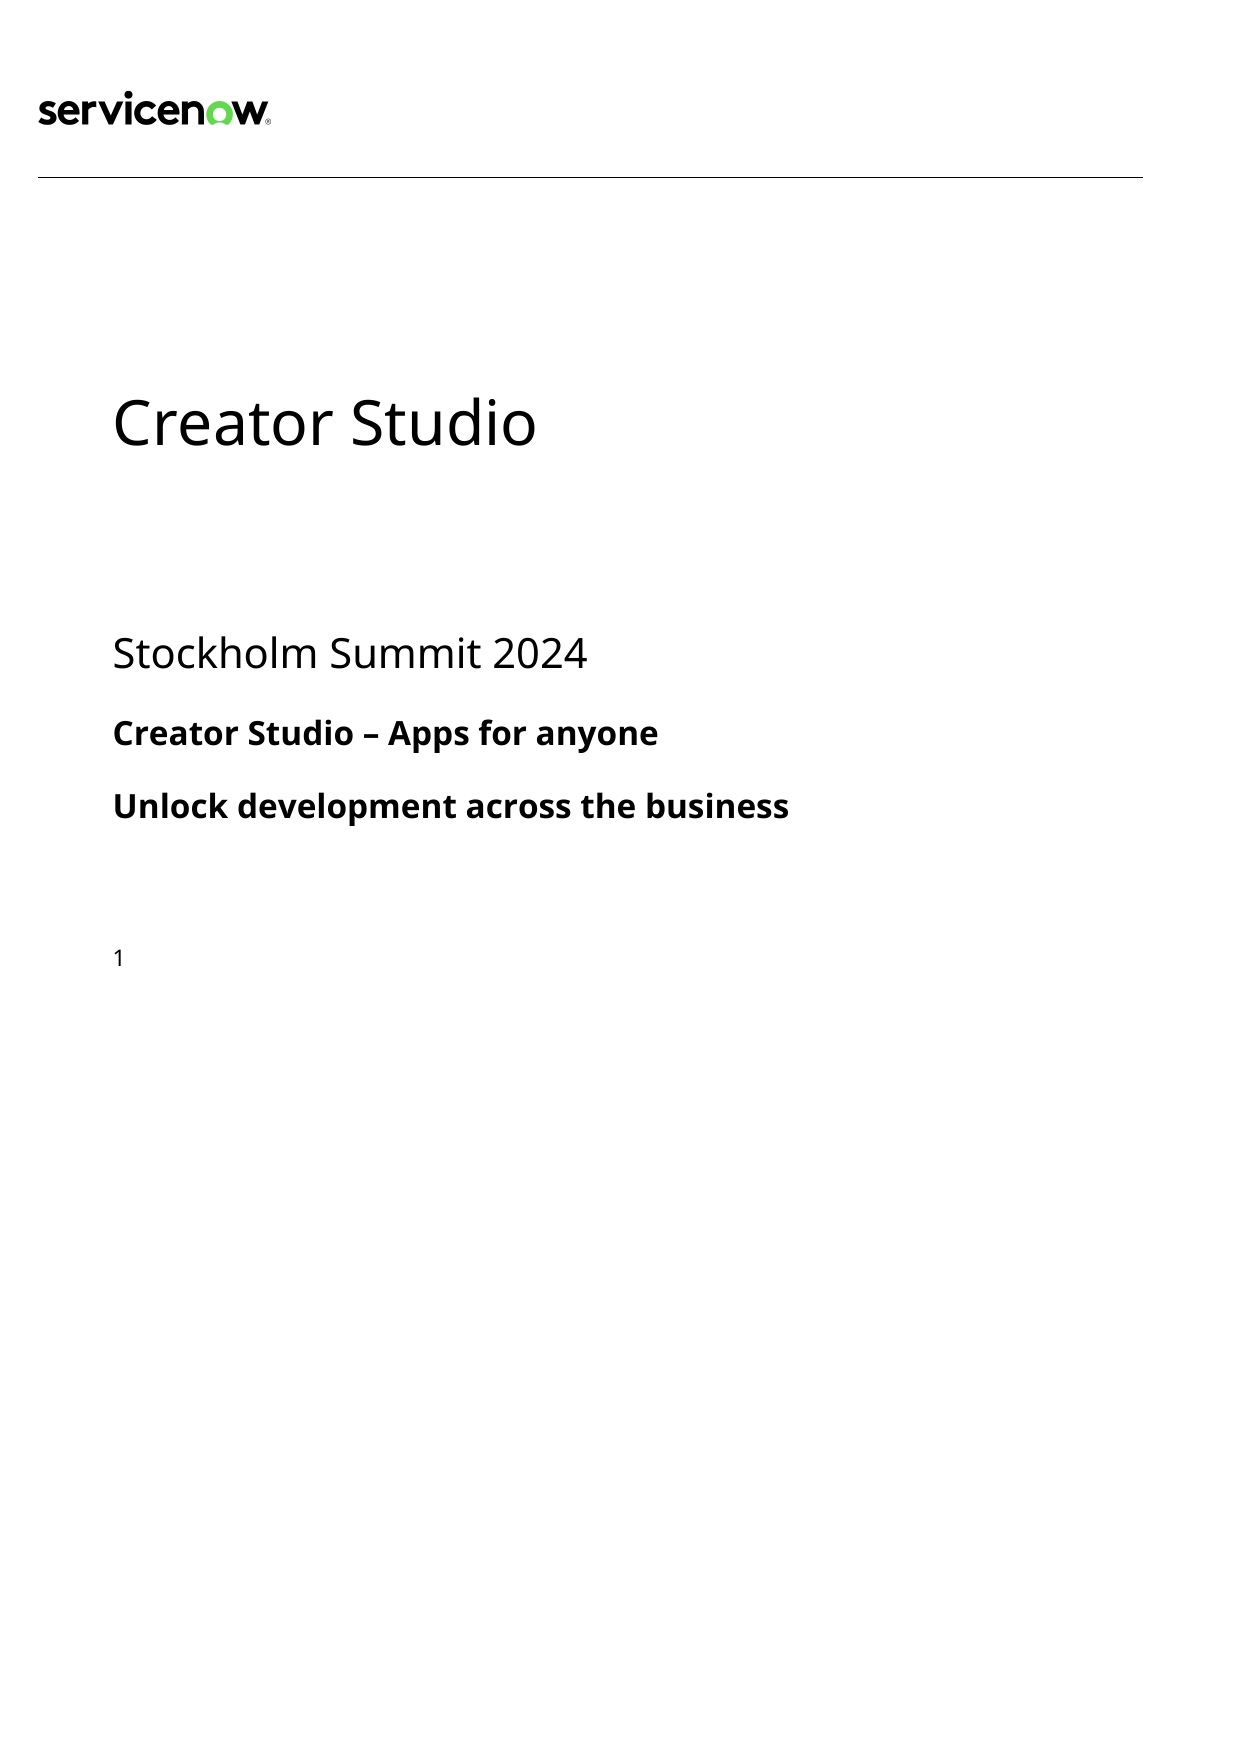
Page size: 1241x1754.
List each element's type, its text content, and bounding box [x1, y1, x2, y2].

title Unlock development across the business [112, 783, 1128, 828]
title Creator Studio – Apps for anyone [112, 710, 1128, 756]
picture [0, 30, 1197, 217]
title Creator Studio [112, 378, 1128, 561]
title Stockholm Summit 2024 [112, 624, 1128, 681]
text 1 [112, 942, 1128, 973]
